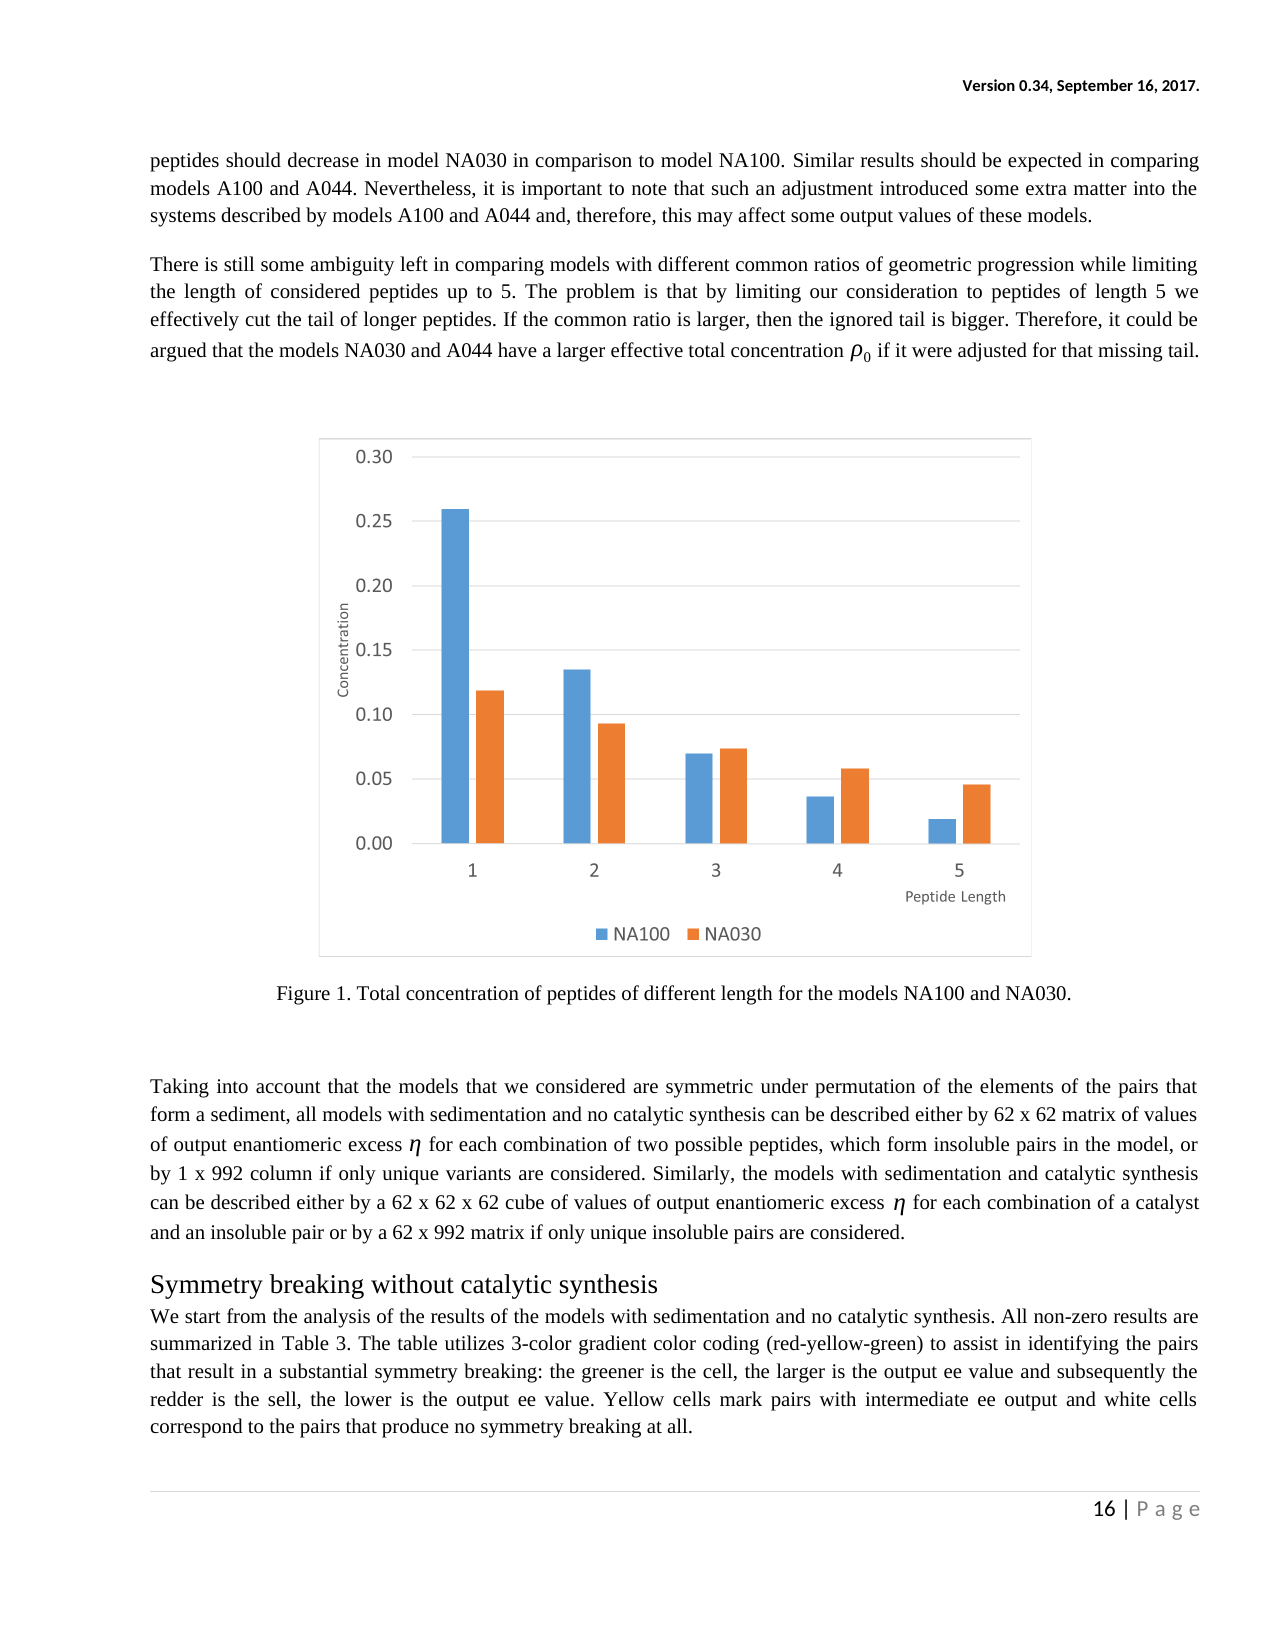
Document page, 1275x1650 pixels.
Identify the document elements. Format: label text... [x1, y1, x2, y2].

text Figure 1. Total concentration of peptides of different length for the models NA100 and NA030. [150, 981, 1200, 1005]
text We start from the analysis of the results of the models with sedimentation and no catalytic synthesis. All non-zero results are summarized in Table 3. The table utilizes 3-color gradient color coding (red-yellow-green) to assist in identifying the pairs that result in a substantial symmetry breaking: the greener is the cell, the larger is the output ee value and subsequently the redder is the sell, the lower is the output ee value. Yellow cells mark pairs with intermediate ee output and white cells correspond to the pairs that produce no symmetry breaking at all. [150, 1304, 1200, 1438]
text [150, 148, 1200, 227]
text There is still some ambiguity left in comparing models with different common ratios of geometric progression while limiting the length of considered peptides up to 5. The problem is that by limiting our consideration to peptides of length 5 we effectively cut the tail of longer peptides. If the common ratio is larger, then the ignored tail is bigger. Therefore, it could be argued that the models NA030 and A044 have a larger effective total concentration if it were adjusted for that missing tail. [150, 252, 1200, 366]
picture [318, 438, 1032, 957]
subtitle Symmetry breaking without catalytic synthesis [150, 1268, 1200, 1299]
text Taking into account that the models that we considered are symmetric under permutation of the elements of the pairs that form a sediment, all models with sedimentation and no catalytic synthesis can be described either by 62 x 62 matrix of values of output enantiomeric excess for each combination of two possible peptides, which form insoluble pairs in the model, or by 1 x 992 column if only unique variants are considered. Similarly, the models with sedimentation and catalytic synthesis can be described either by a 62 x 62 x 62 cube of values of output enantiomeric excess for each combination of a catalyst and an insoluble pair or by a 62 x 992 matrix if only unique insoluble pairs are considered. [150, 1074, 1200, 1244]
